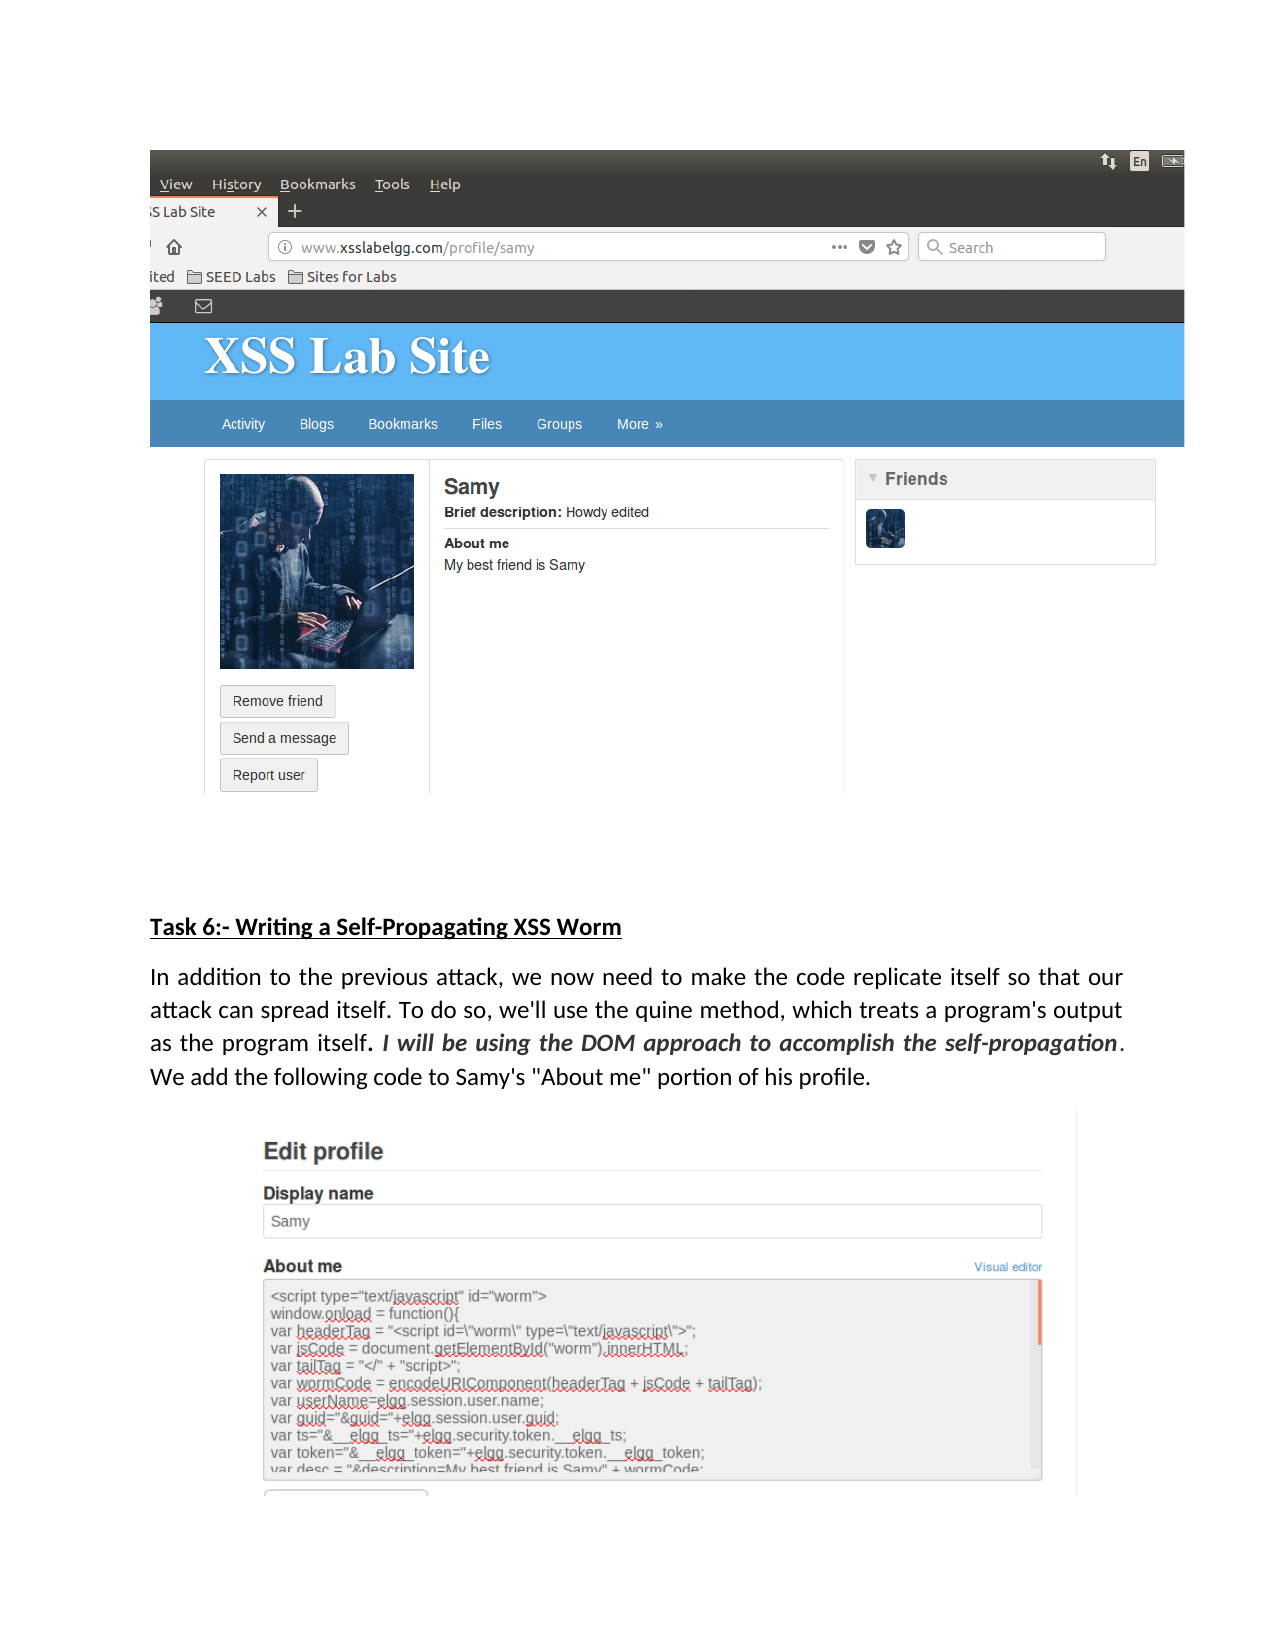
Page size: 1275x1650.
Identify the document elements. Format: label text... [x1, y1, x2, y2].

text In addition to the previous attack, we now need to make the code replicate itself so that our attack can spread itself. To do so, we'll use the quine method, which treats a program's output as the program itself. I will be using the DOM approach to accomplish the self-propagation. We add the following code to Samy's "About me" portion of his profile. [150, 961, 1125, 1091]
picture [150, 150, 1185, 794]
picture [193, 1110, 1083, 1496]
text Task 6:- Writing a Self-Propagating XSS Worm [150, 911, 1125, 942]
